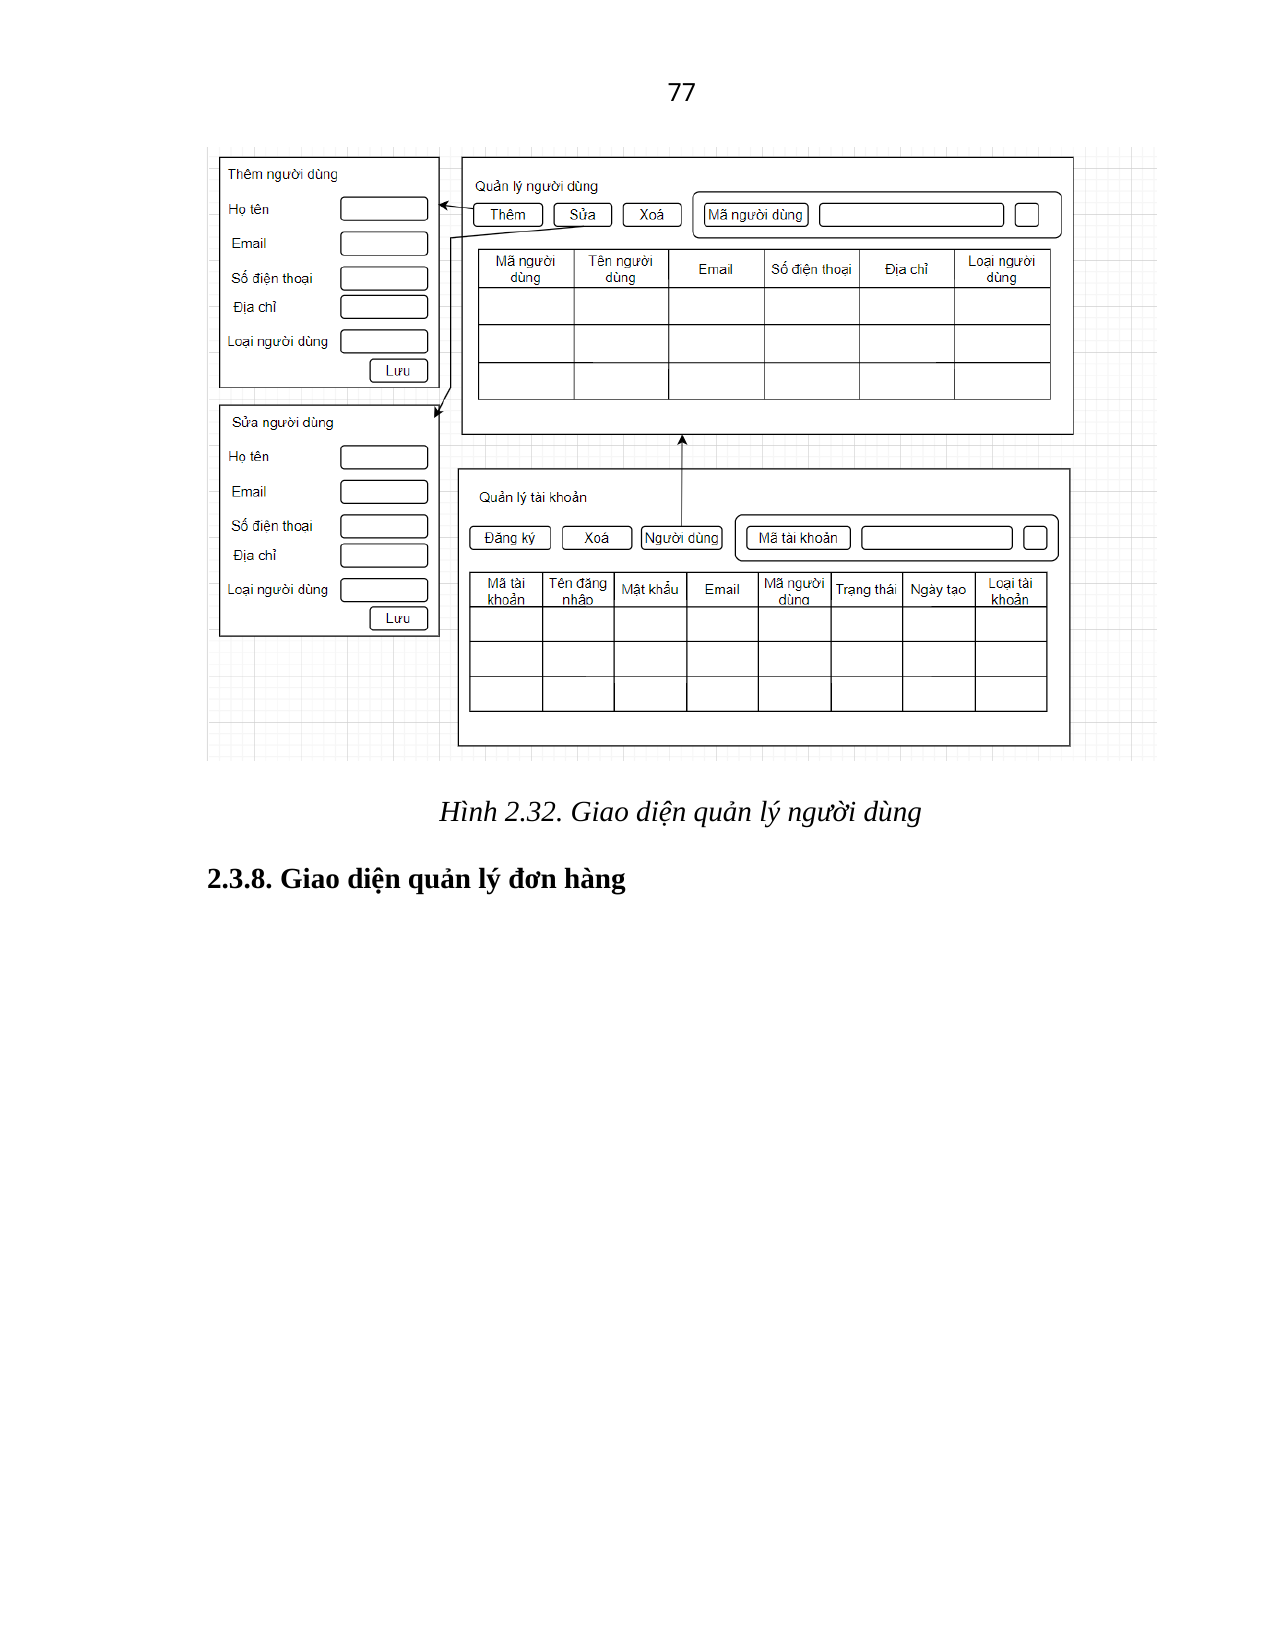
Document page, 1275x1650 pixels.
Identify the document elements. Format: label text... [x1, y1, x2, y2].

text Hình 2.32. Giao diện quản lý người dùng [207, 794, 1157, 827]
picture [206, 147, 1157, 761]
text 2.3.8. Giao diện quản lý đơn hàng [207, 861, 1157, 894]
